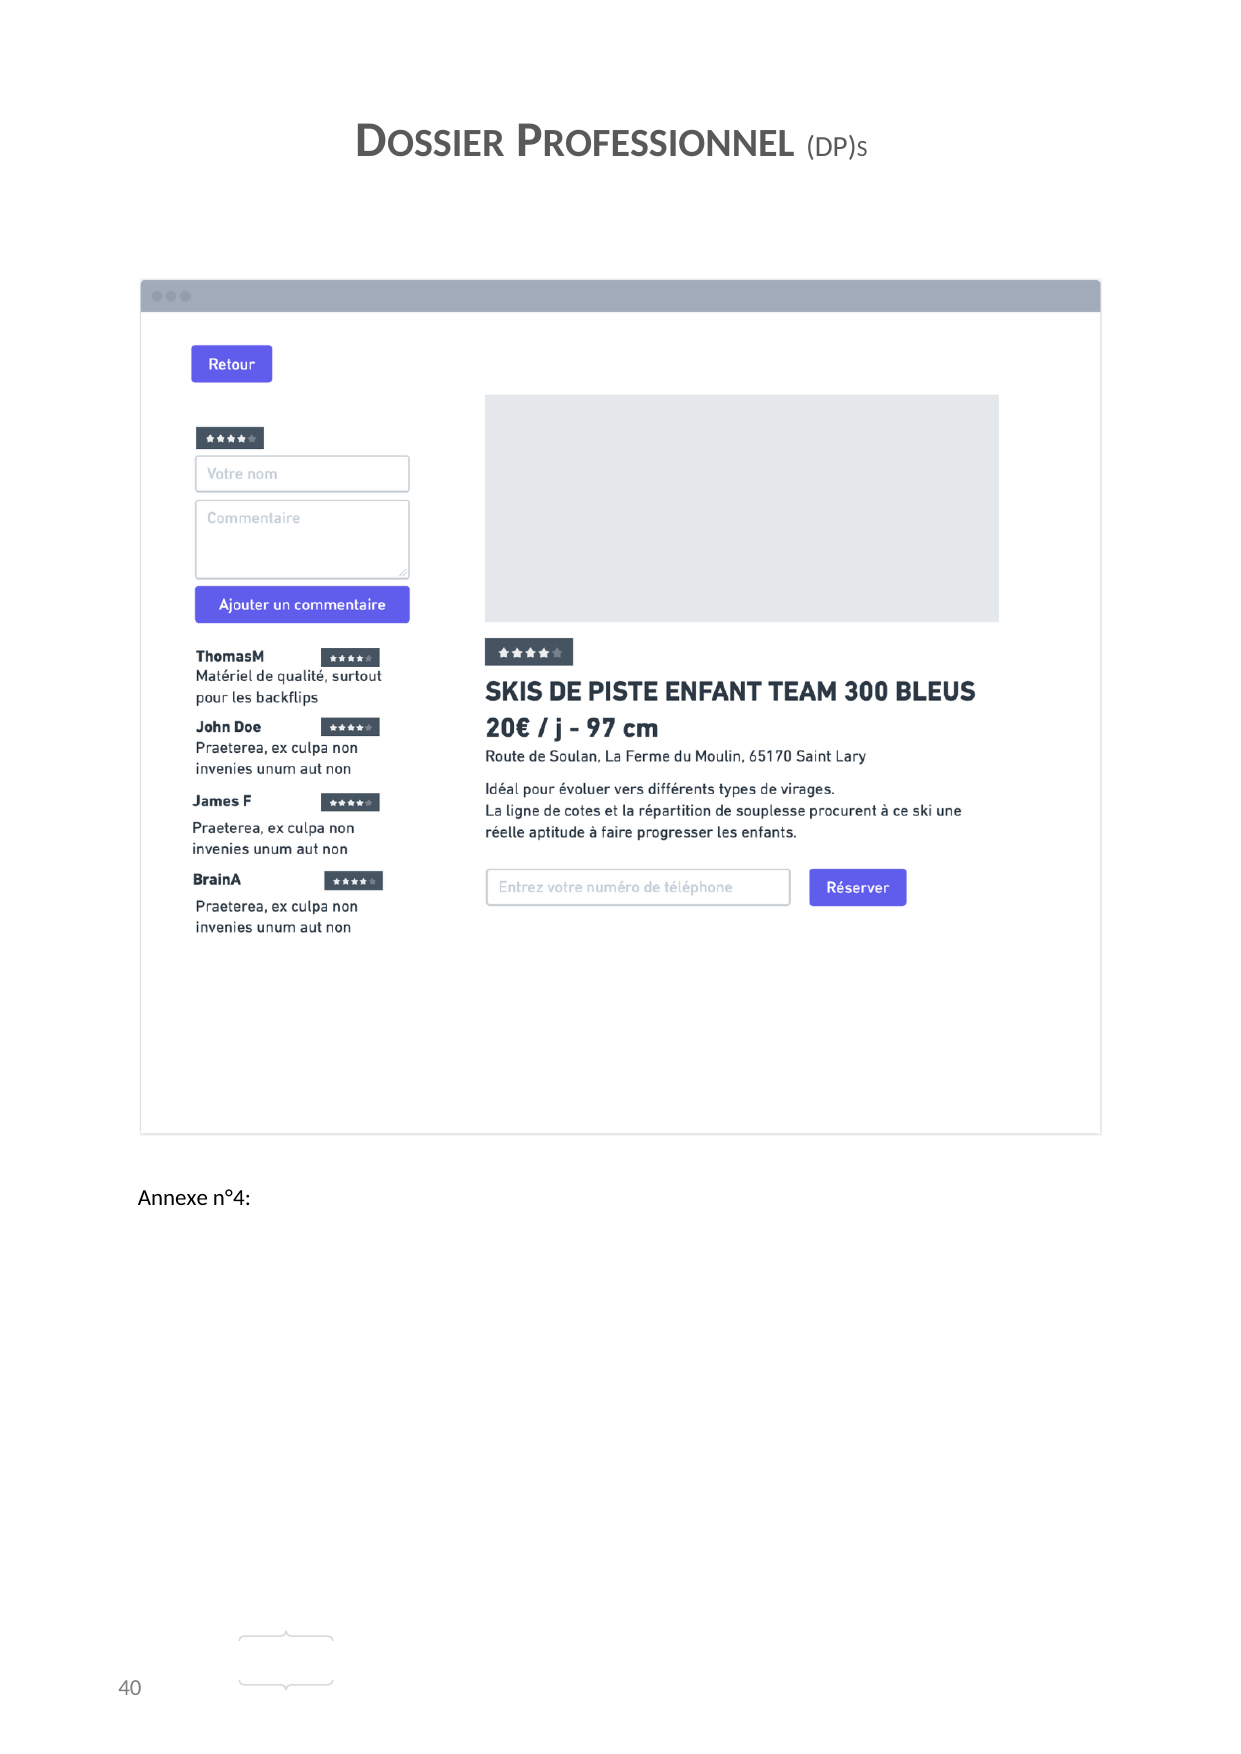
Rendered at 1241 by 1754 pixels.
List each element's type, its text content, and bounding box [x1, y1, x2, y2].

picture [137, 277, 1103, 1142]
table_cell Annexe n°3: [129, 269, 1207, 1174]
table_cell Annexe n°4: [129, 1174, 1207, 1606]
